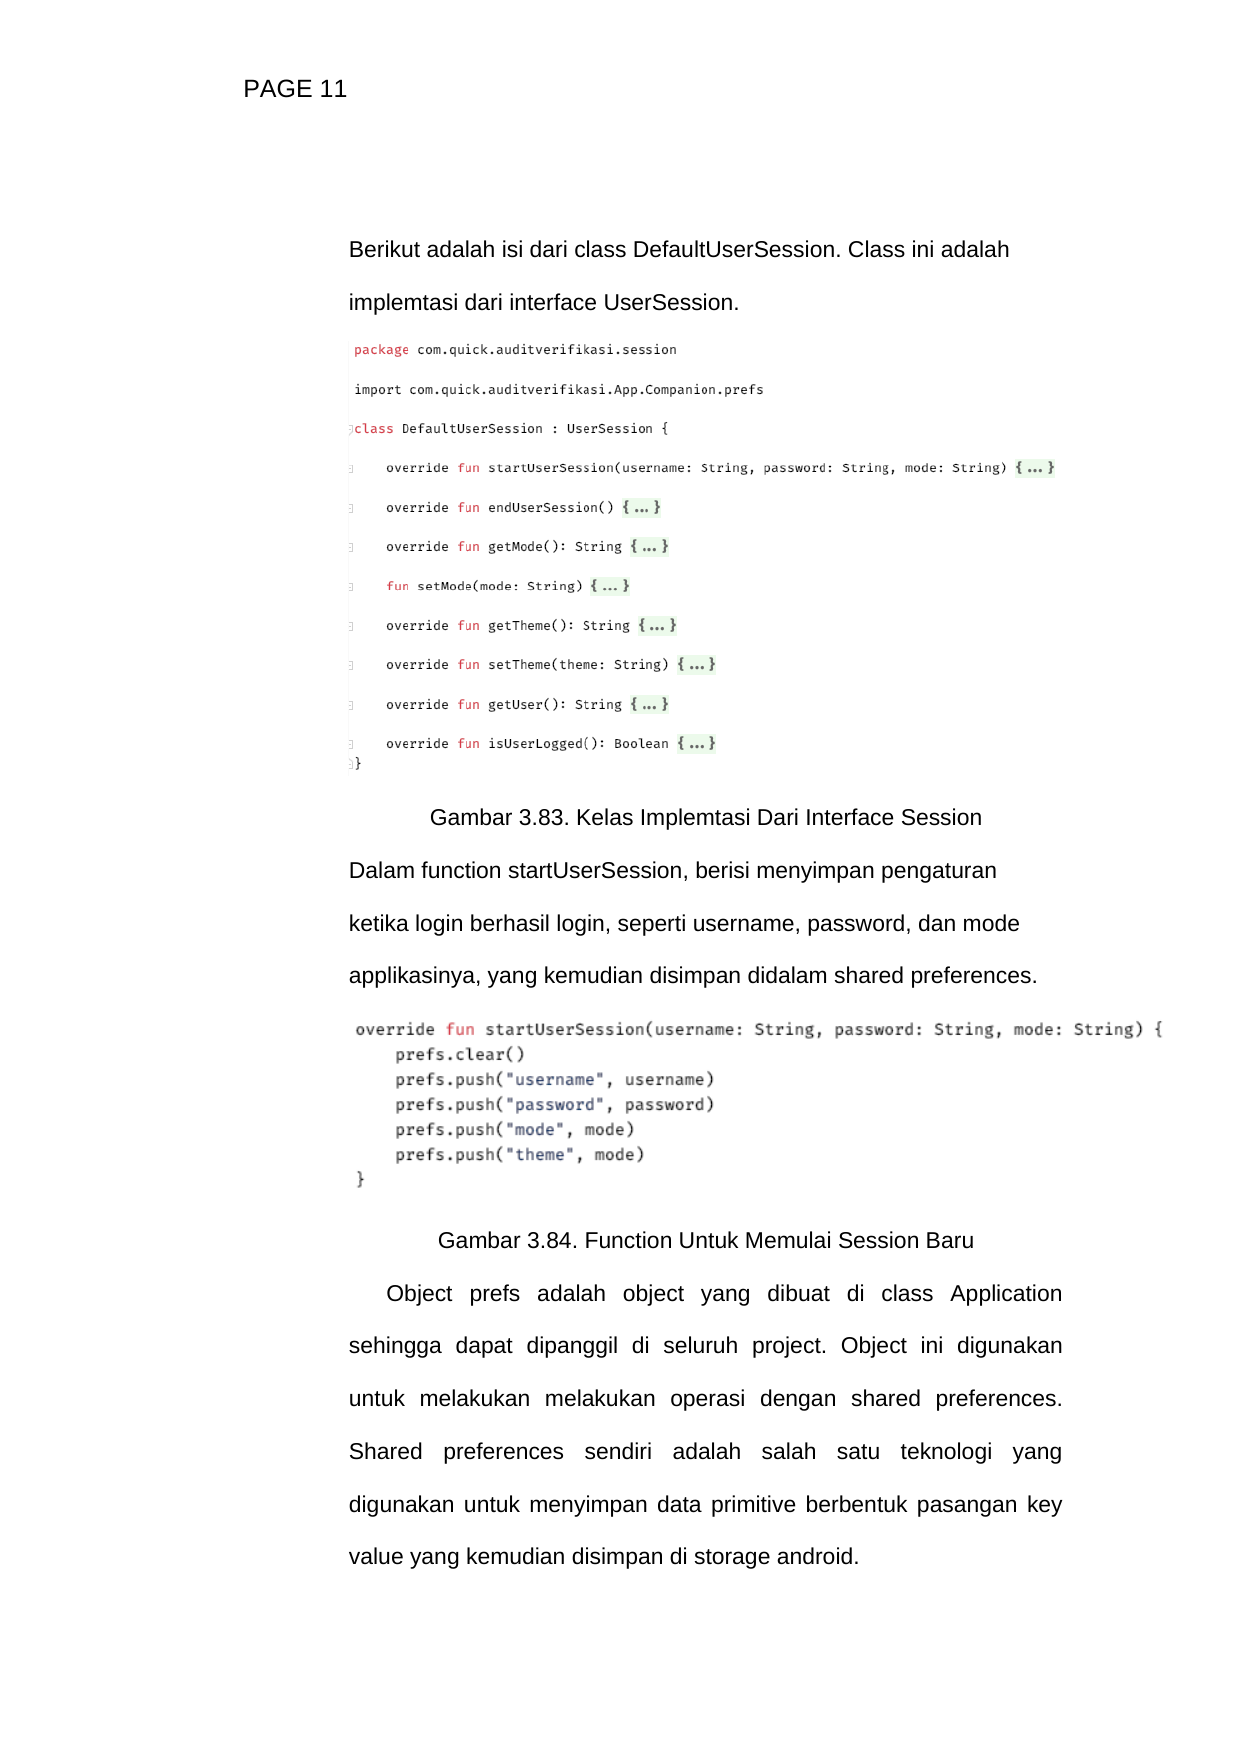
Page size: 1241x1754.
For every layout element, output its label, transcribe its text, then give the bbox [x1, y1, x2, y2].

picture [348, 341, 1062, 776]
title Berikut adalah isi dari class DefaultUserSession. Class ini adalah implemtasi dari interface UserSession. [349, 236, 1063, 315]
title Dalam function startUserSession, berisi menyimpan pengaturan ketika login berhasil login, seperti username, password, dan mode applikasinya, yang kemudian disimpan didalam shared preferences. [349, 857, 1063, 989]
picture [348, 1015, 1175, 1199]
text Gambar 3.83. Kelas Implemtasi Dari Interface Session [349, 804, 1063, 831]
text Gambar 3.84. Function Untuk Memulai Session Baru [349, 1227, 1063, 1253]
text Object prefs adalah object yang dibuat di class Application sehingga dapat dipanggil di seluruh project. Object ini digunakan untuk melakukan melakukan operasi dengan shared preferences. Shared preferences sendiri adalah salah satu teknologi yang digunakan untuk menyimpan data primitive berbentuk pasangan key value yang kemudian disimpan di storage android. [349, 1280, 1063, 1569]
